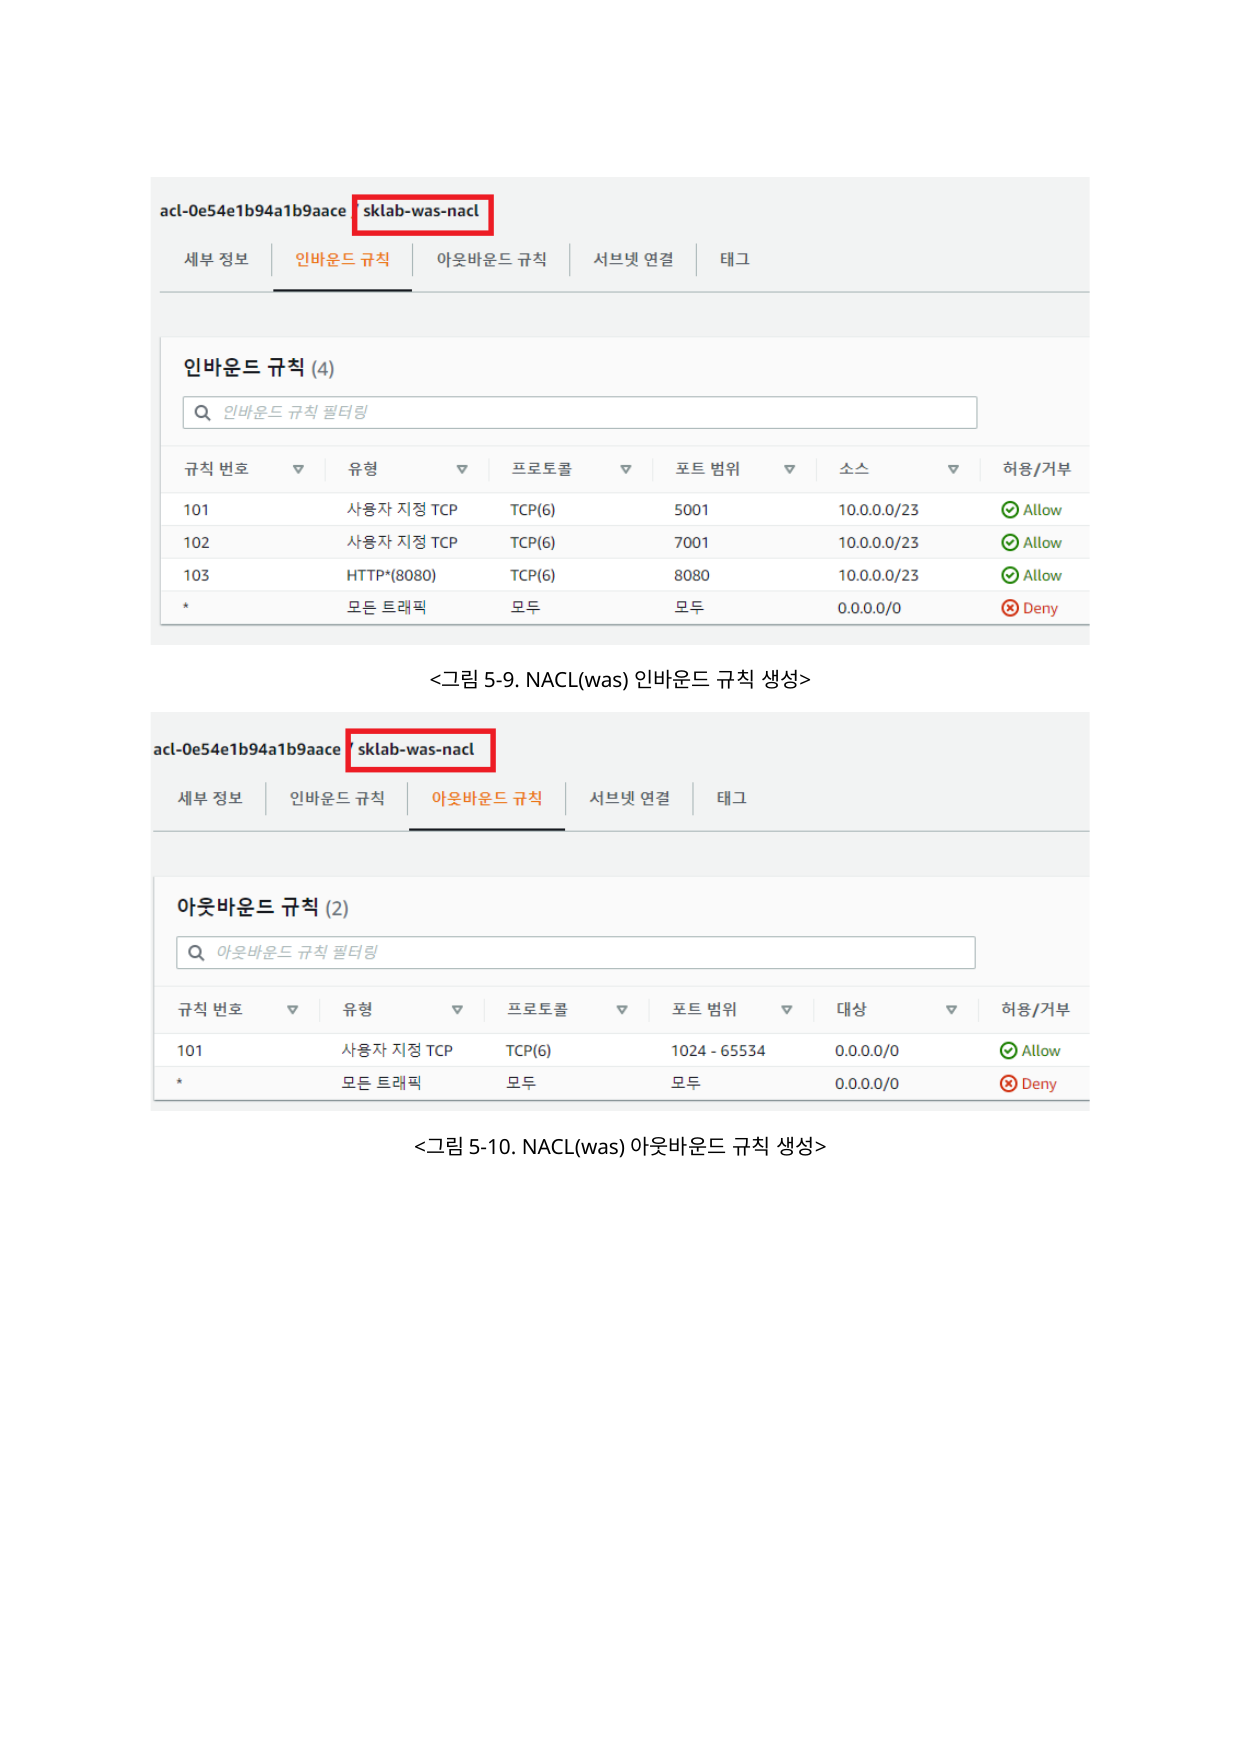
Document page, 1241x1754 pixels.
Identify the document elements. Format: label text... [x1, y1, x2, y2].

text <그림5-9. NACL(was) 인바운드 규칙 생성> [150, 663, 1090, 693]
text <그림5-10. NACL(was) 아웃바운드 규칙 생성> [150, 1130, 1090, 1160]
picture [150, 712, 1090, 1111]
picture [150, 177, 1090, 645]
